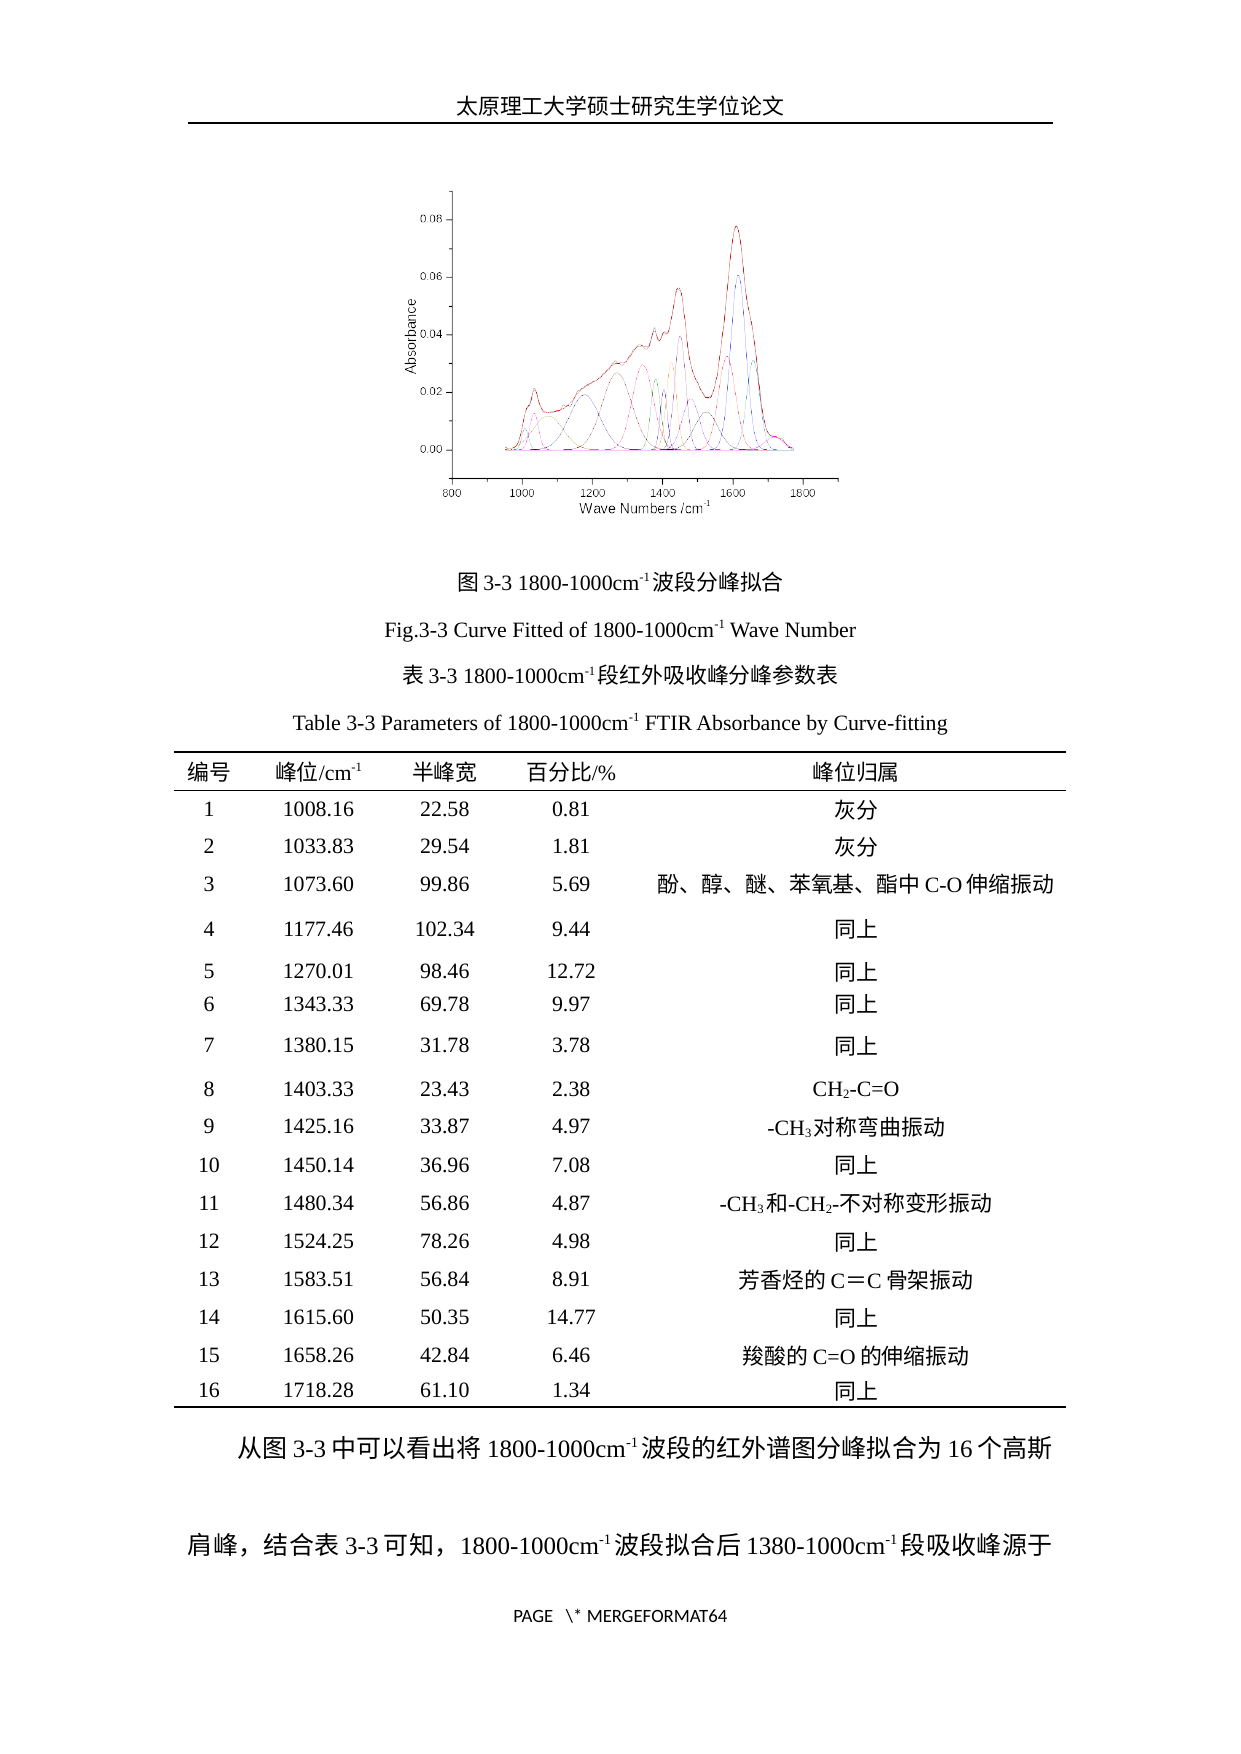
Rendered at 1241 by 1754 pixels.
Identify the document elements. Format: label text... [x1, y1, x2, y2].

table_cell 2 [174, 826, 244, 864]
table_cell 12.72 [497, 955, 645, 987]
table_cell 5 [174, 955, 244, 987]
table_cell 22.58 [393, 791, 497, 826]
table_cell 33.87 [393, 1107, 497, 1145]
table_cell 1343.33 [244, 987, 393, 1019]
table_cell 5.69 [497, 865, 645, 902]
table_cell 4 [174, 902, 244, 954]
table_cell 29.54 [393, 826, 497, 864]
text 表3-3 1800-1000cm-1段红外吸收峰分峰参数表 [187, 658, 1053, 691]
table_cell 56.84 [393, 1260, 497, 1298]
table_cell 同上 [645, 1298, 1066, 1336]
table_cell 1450.14 [244, 1145, 393, 1183]
table_cell 1177.46 [244, 902, 393, 954]
table_cell 1008.16 [244, 791, 393, 826]
table_cell 1403.33 [244, 1070, 393, 1107]
table_cell -CH3和-CH2-不对称变形振动 [645, 1183, 1066, 1221]
table_cell 99.86 [393, 865, 497, 902]
table_cell 0.81 [497, 791, 645, 826]
table_cell 3.78 [497, 1020, 645, 1070]
table_cell 6.46 [497, 1336, 645, 1374]
table_cell 10 [174, 1145, 244, 1183]
table_cell 1073.60 [244, 865, 393, 902]
table_cell 42.84 [393, 1336, 497, 1374]
table_cell 同上 [645, 955, 1066, 987]
table_cell 同上 [645, 1020, 1066, 1070]
table_cell 8 [174, 1070, 244, 1107]
table_cell 羧酸的C=O的伸缩振动 [645, 1336, 1066, 1374]
table_cell 1524.25 [244, 1221, 393, 1259]
table_header 峰位/cm-1 [244, 753, 393, 789]
table_cell 1.81 [497, 826, 645, 864]
table_cell 15 [174, 1336, 244, 1374]
table_cell 61.10 [393, 1374, 497, 1406]
table_cell 36.96 [393, 1145, 497, 1183]
text 图3-3 1800-1000cm-1波段分峰拟合 [187, 564, 1053, 597]
table_cell 灰分 [645, 791, 1066, 826]
table_cell 3 [174, 865, 244, 902]
table_cell 1583.51 [244, 1260, 393, 1298]
table_cell 13 [174, 1260, 244, 1298]
table_cell 50.35 [393, 1298, 497, 1336]
table_cell 7.08 [497, 1145, 645, 1183]
table_cell 16 [174, 1374, 244, 1406]
table_cell 69.78 [393, 987, 497, 1019]
table_cell 1425.16 [244, 1107, 393, 1145]
table_header 半峰宽 [393, 753, 497, 789]
table_cell 4.87 [497, 1183, 645, 1221]
table_cell CH2-C=O [645, 1070, 1066, 1107]
table_cell 1.34 [497, 1374, 645, 1406]
table_cell 9.44 [497, 902, 645, 954]
table_header 编号 [174, 753, 244, 789]
table_cell 98.46 [393, 955, 497, 987]
table_cell 1270.01 [244, 955, 393, 987]
table_cell 同上 [645, 1145, 1066, 1183]
table_cell 9.97 [497, 987, 645, 1019]
table_cell 102.34 [393, 902, 497, 954]
table_cell 同上 [645, 1221, 1066, 1259]
table_cell 4.97 [497, 1107, 645, 1145]
table_cell 14 [174, 1298, 244, 1336]
table_cell 同上 [645, 987, 1066, 1019]
text Fig.3-3 Curve Fitted of 1800-1000cm-1 Wave Number [187, 613, 1053, 645]
table_header 峰位归属 [645, 753, 1066, 789]
text Table 3-3 Parameters of 1800-1000cm-1 FTIR Absorbance by Curve-fitting [187, 706, 1053, 739]
table_cell 1 [174, 791, 244, 826]
table_cell 11 [174, 1183, 244, 1221]
table_cell 56.86 [393, 1183, 497, 1221]
table_cell 1480.34 [244, 1183, 393, 1221]
table_cell 6 [174, 987, 244, 1019]
table_cell 酚、醇、醚、苯氧基、酯中C-O伸缩振动 [645, 865, 1066, 902]
table_cell 1380.15 [244, 1020, 393, 1070]
table_cell 2.38 [497, 1070, 645, 1107]
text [187, 1414, 1053, 1576]
table_cell -CH3对称弯曲振动 [645, 1107, 1066, 1145]
table_cell 1718.28 [244, 1374, 393, 1406]
table_cell 78.26 [393, 1221, 497, 1259]
table_header 百分比/% [497, 753, 645, 789]
table_cell 1658.26 [244, 1336, 393, 1374]
table_cell 同上 [645, 1374, 1066, 1406]
table_cell 14.77 [497, 1298, 645, 1336]
table_cell 23.43 [393, 1070, 497, 1107]
table_cell 12 [174, 1221, 244, 1259]
table_cell 灰分 [645, 826, 1066, 864]
table_cell 4.98 [497, 1221, 645, 1259]
table_cell 8.91 [497, 1260, 645, 1298]
table_cell 同上 [645, 902, 1066, 954]
table_cell 芳香烃的C＝C骨架振动 [645, 1260, 1066, 1298]
table_cell 1615.60 [244, 1298, 393, 1336]
table_cell 1033.83 [244, 826, 393, 864]
table_cell 9 [174, 1107, 244, 1145]
table_cell 31.78 [393, 1020, 497, 1070]
table_cell 7 [174, 1020, 244, 1070]
